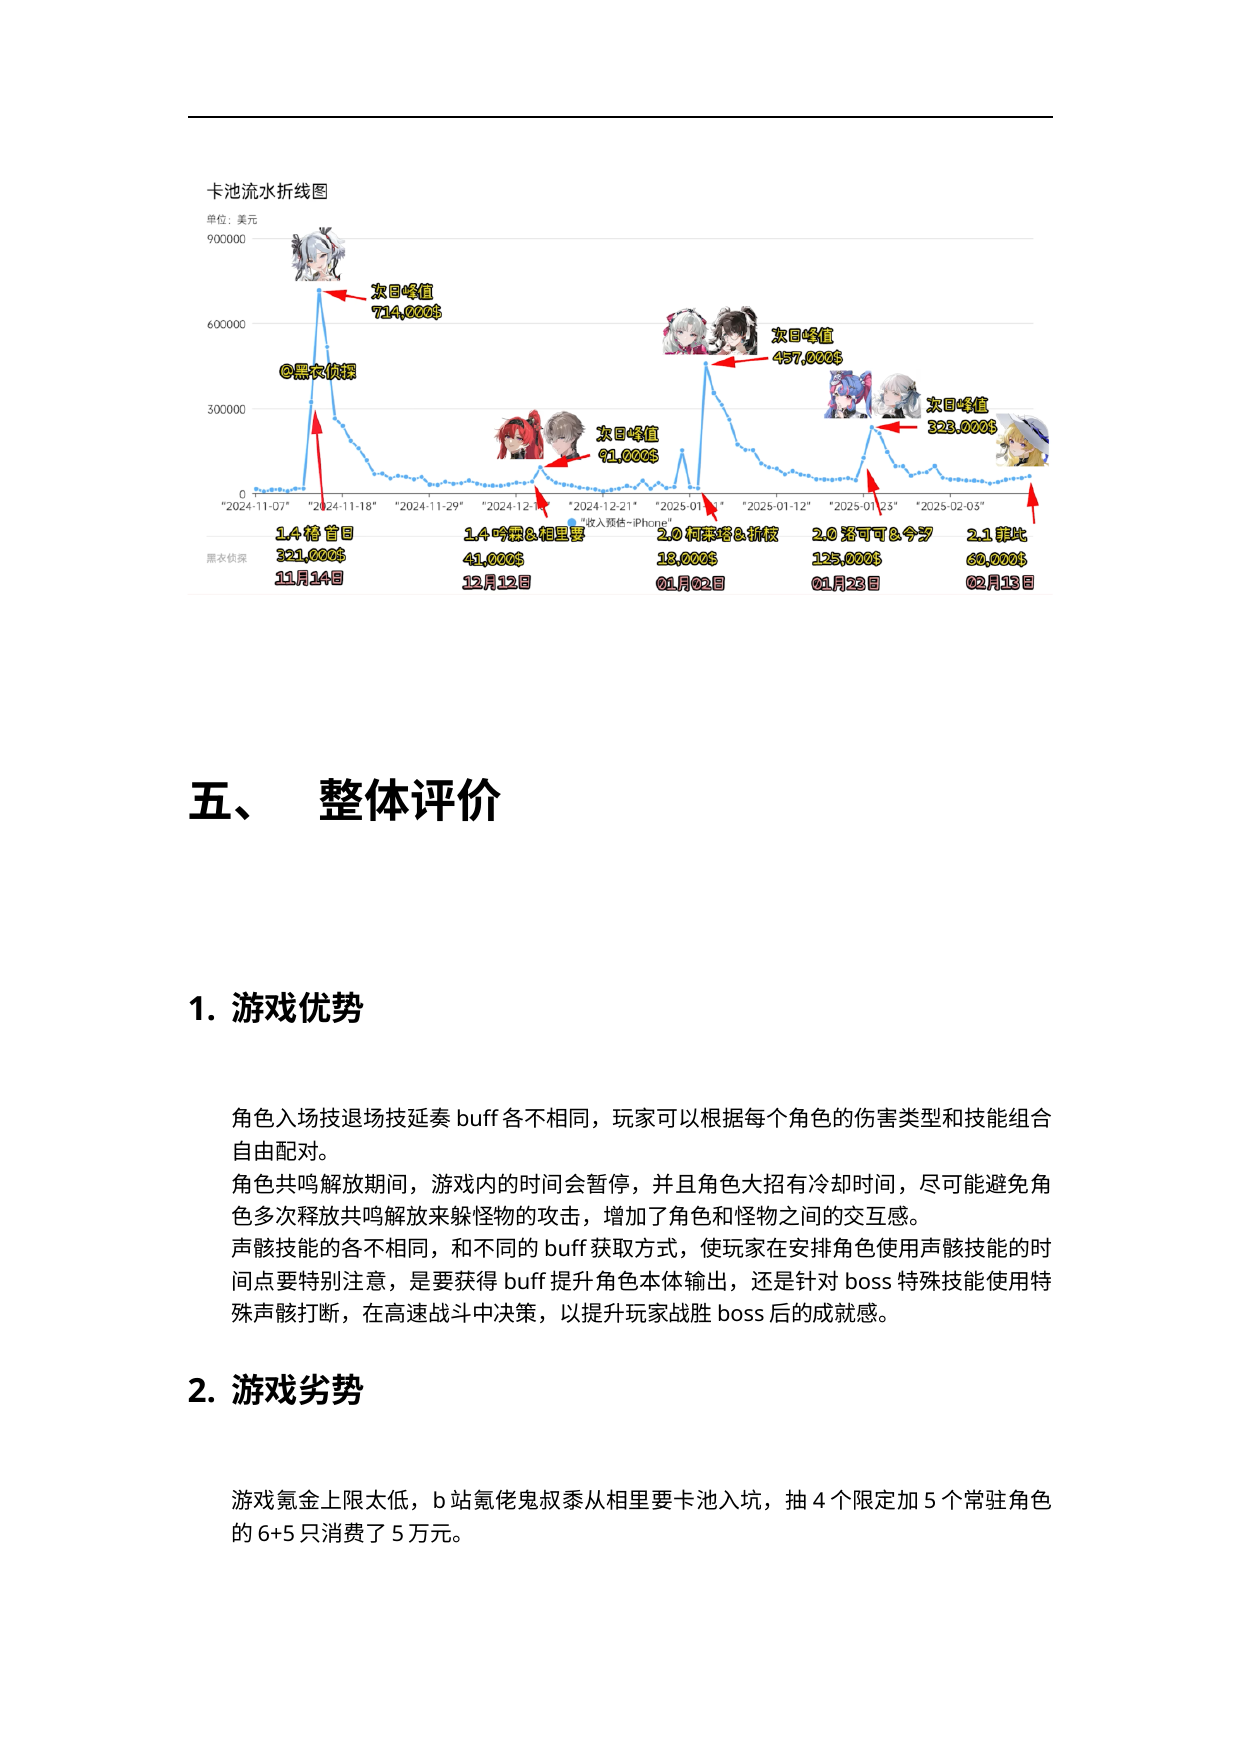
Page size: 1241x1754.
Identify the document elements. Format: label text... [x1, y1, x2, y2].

list 角色共鸣解放期间，游戏内的时间会暂停，并且角色大招有冷却时间，尽可能避免角色多次释放共鸣解放来躲怪物的攻击，增加了角色和怪物之间的交互感。 [231, 1166, 1053, 1231]
subtitle 游戏劣势 [187, 1356, 1053, 1421]
list 角色入场技退场技延奏buff各不相同，玩家可以根据每个角色的伤害类型和技能组合自由配对。 [231, 1101, 1053, 1166]
subtitle 游戏优势 [187, 974, 1053, 1039]
subtitle 整体评价 [187, 748, 1053, 846]
list 游戏氪金上限太低，b站氪佬鬼叔黍从相里要卡池入坑，抽4个限定加5个常驻角色的6+5只消费了5万元。 [231, 1483, 1053, 1548]
picture [187, 161, 1053, 595]
list 声骸技能的各不相同，和不同的buff获取方式，使玩家在安排角色使用声骸技能的时间点要特别注意，是要获得buff提升角色本体输出，还是针对boss特殊技能使用特殊声骸打断，在高速战斗中决策，以提升玩家战胜boss后的成就感。 [231, 1231, 1053, 1329]
